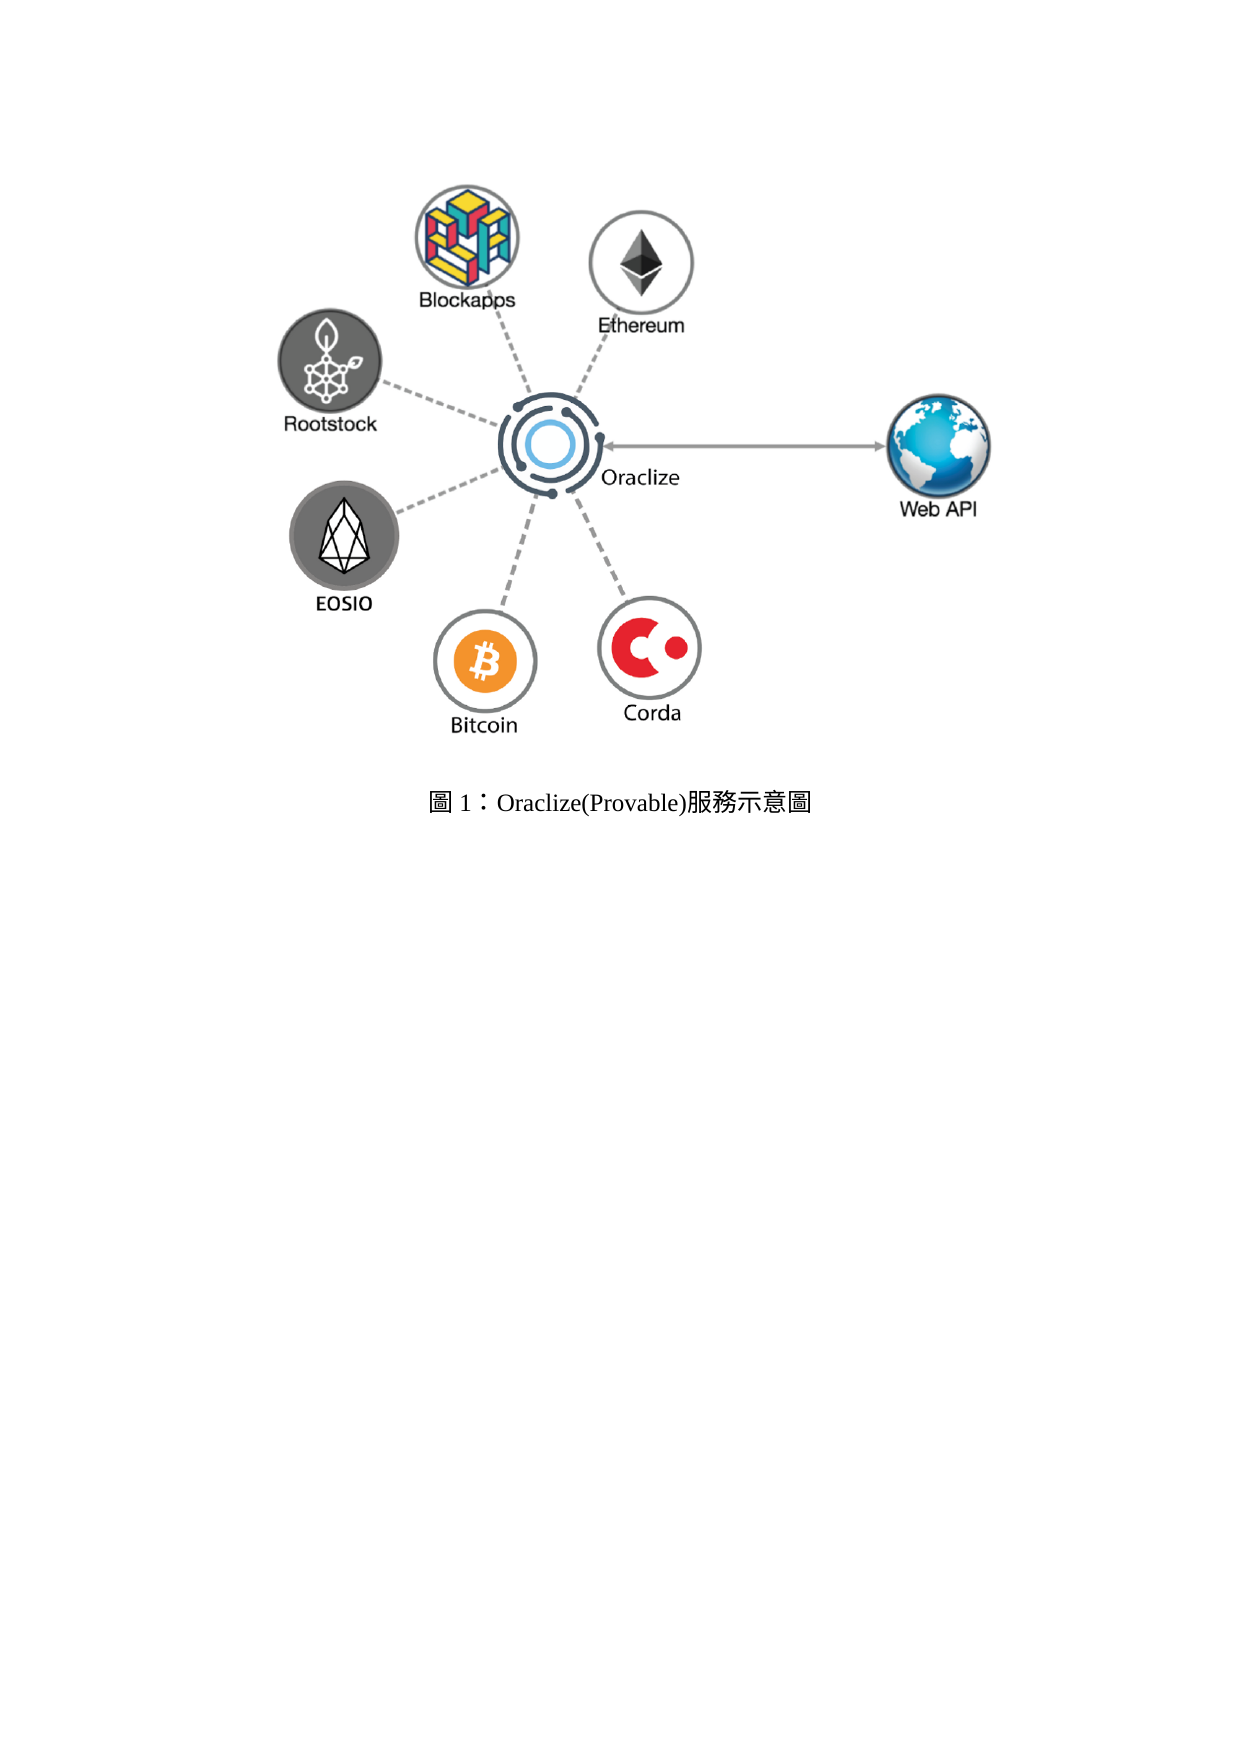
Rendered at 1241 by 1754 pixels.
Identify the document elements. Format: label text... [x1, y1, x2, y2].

picture [187, 164, 1053, 759]
text 圖 1：Oraclize(Provable)服務示意圖 [187, 781, 1053, 819]
